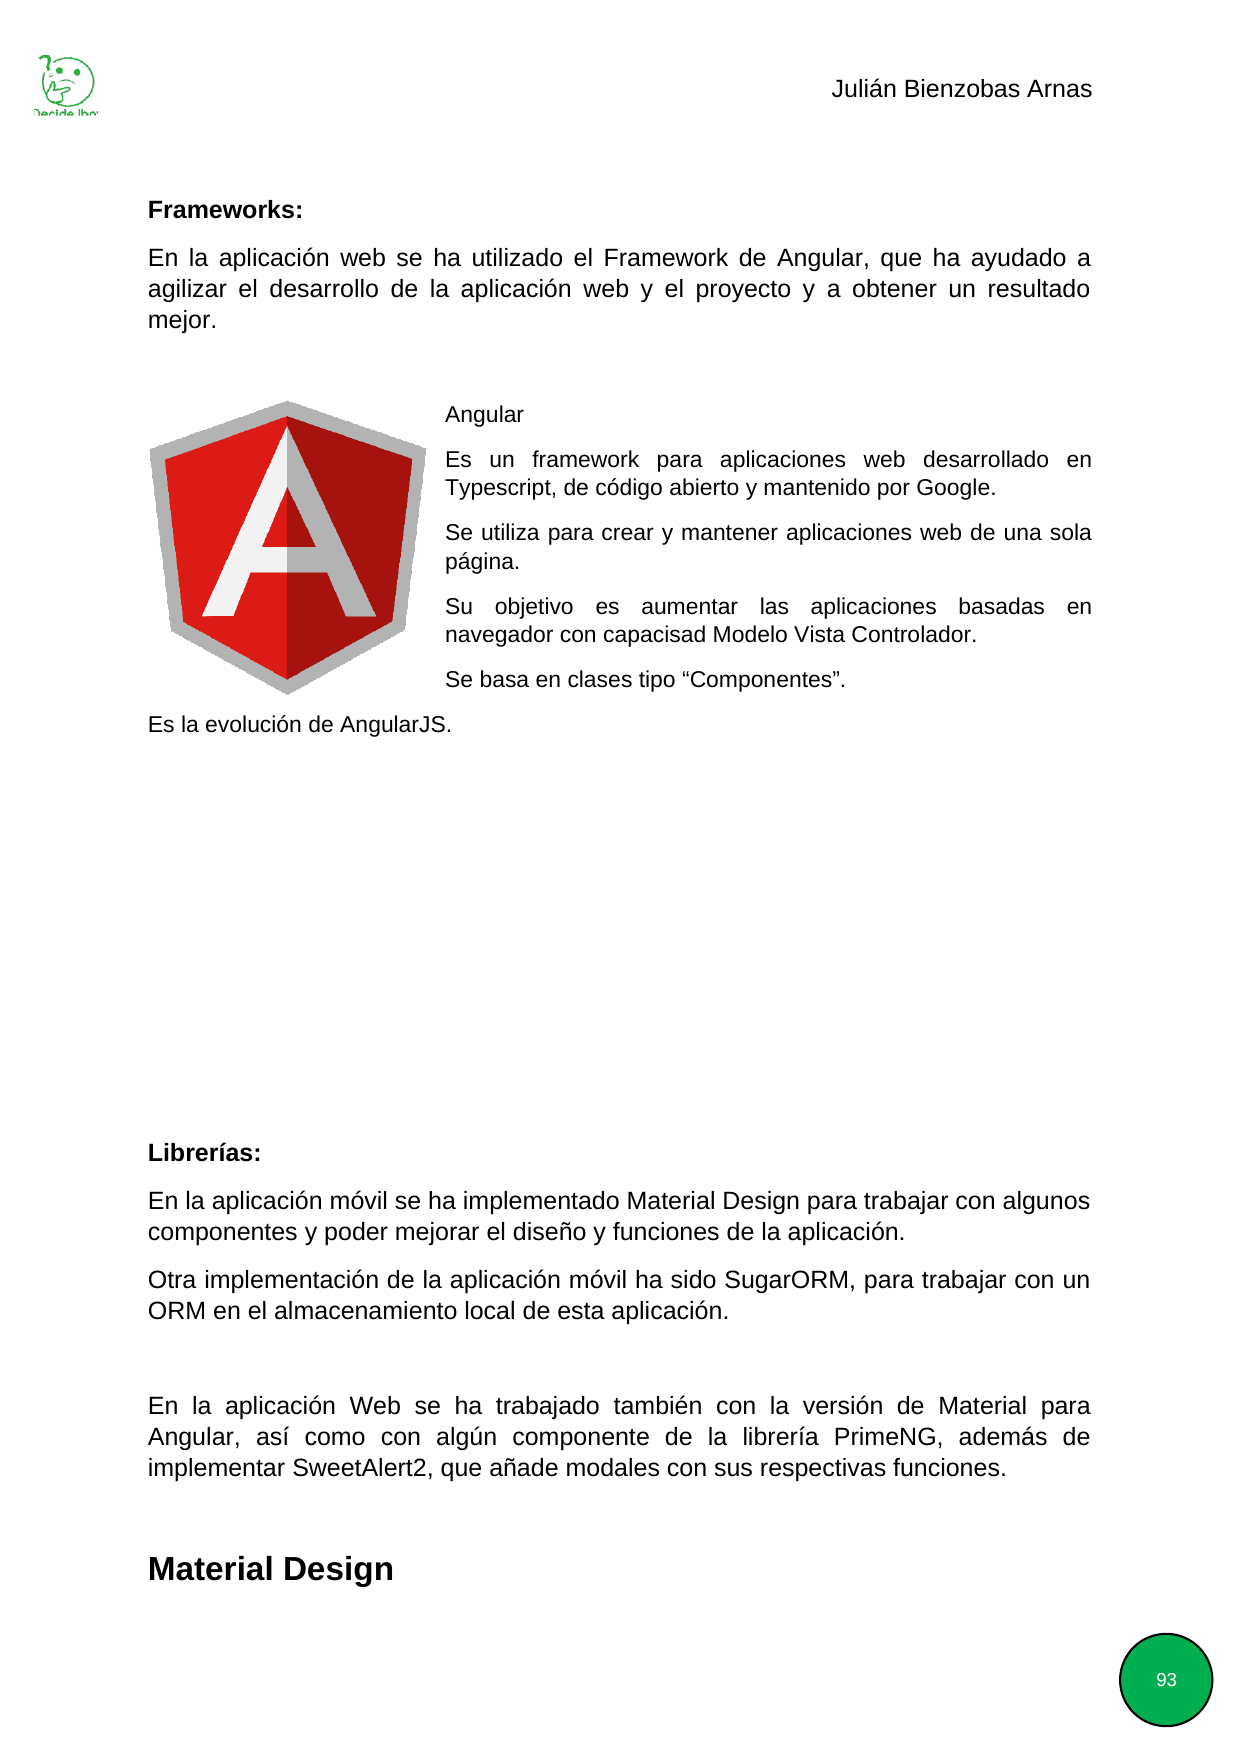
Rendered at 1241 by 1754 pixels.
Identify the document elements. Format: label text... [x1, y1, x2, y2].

text En la aplicación Web se ha trabajado también con la versión de Material para Angular, así como con algún componente de la librería PrimeNG, además de implementar SweetAlert2, que añade modales con sus respectivas funciones. [148, 1391, 1092, 1482]
text Su objetivo es aumentar las aplicaciones basadas en navegador con capacisad Modelo Vista Controlador. [427, 593, 1092, 648]
text Angular [427, 401, 1092, 427]
picture [32, 55, 99, 114]
text Se basa en clases tipo “Componentes”. [427, 666, 1092, 693]
text Frameworks: [148, 195, 1092, 224]
text En la aplicación web se ha utilizado el Framework de Angular, que ha ayudado a agilizar el desarrollo de la aplicación web y el proyecto y a obtener un resultado mejor. [148, 243, 1092, 334]
text Se utiliza para crear y mantener aplicaciones web de una sola página. [427, 519, 1092, 574]
text Otra implementación de la aplicación móvil ha sido SugarORM, para trabajar con un ORM en el almacenamiento local de esta aplicación. [148, 1265, 1092, 1324]
text Librerías: [148, 1138, 1092, 1167]
text Es la evolución de AngularJS. [148, 711, 1092, 738]
text Material Design [148, 1549, 1092, 1587]
text Es un framework para aplicaciones web desarrollado en Typescript, de código abierto y mantenido por Google. [427, 446, 1092, 501]
text En la aplicación móvil se ha implementado Material Design para trabajar con algunos componentes y poder mejorar el diseño y funciones de la aplicación. [148, 1186, 1092, 1246]
picture [148, 400, 427, 695]
